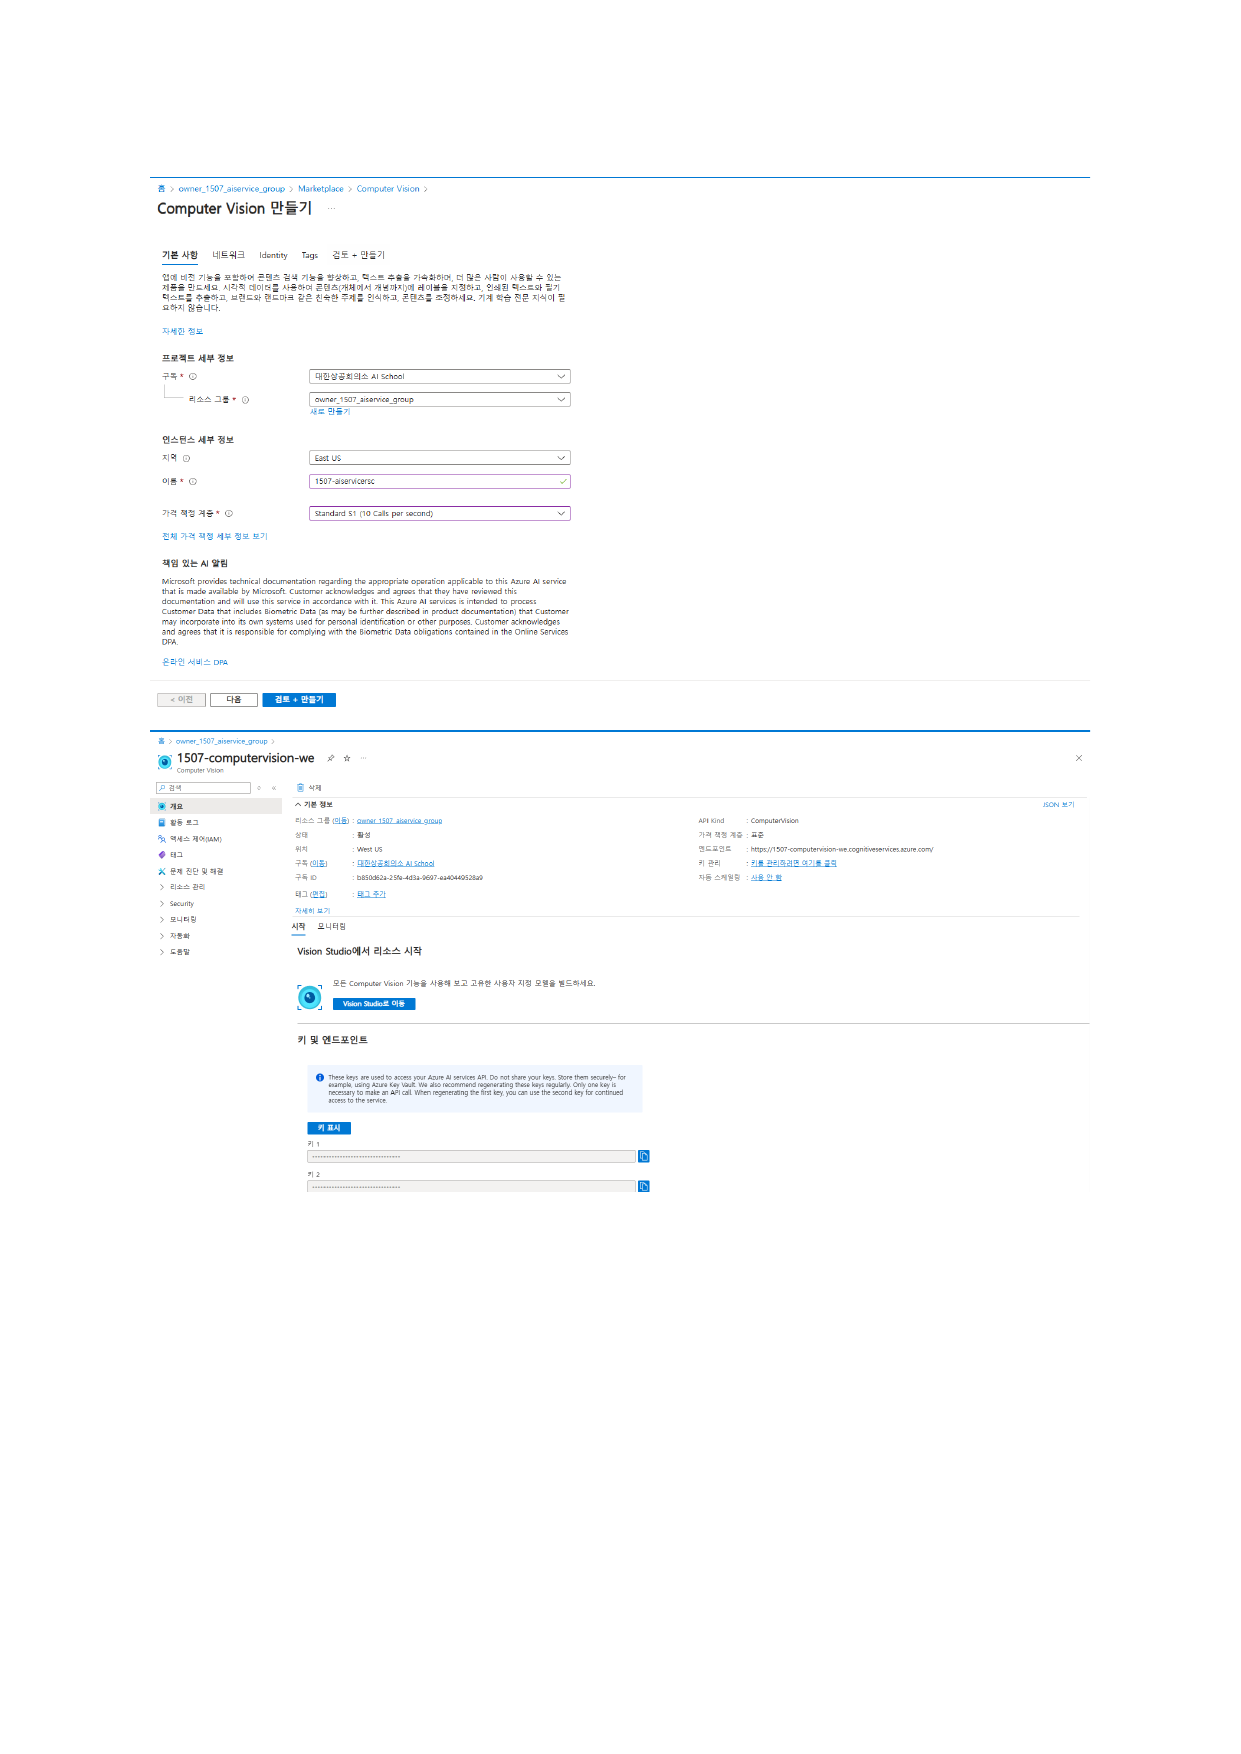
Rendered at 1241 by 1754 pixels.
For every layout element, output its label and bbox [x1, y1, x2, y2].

picture [150, 177, 1091, 712]
picture [150, 730, 1091, 1192]
